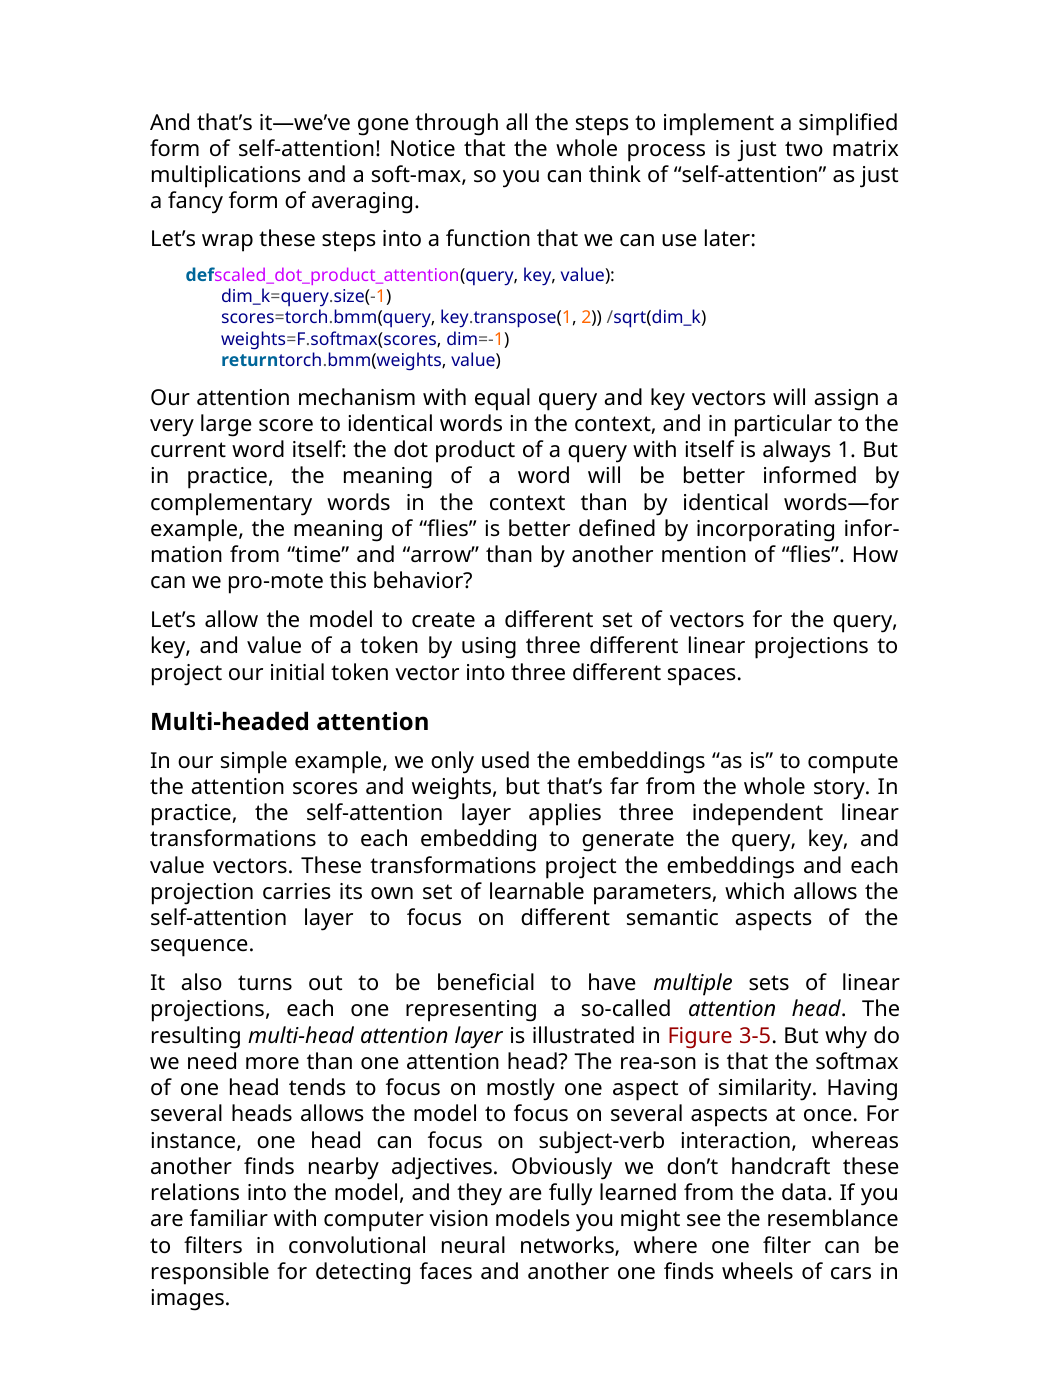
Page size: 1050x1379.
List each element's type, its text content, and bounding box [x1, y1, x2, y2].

text weights=F.softmax(scores, dim=-1) [221, 331, 902, 349]
text And that’s it—we’ve gone through all the steps to implement a simplified form of self-attention! Notice that the whole process is just two matrix multiplications and a soft‐max, so you can think of “self-attention” as just a fancy form of averaging. [150, 109, 900, 214]
text defscaled_dot_product_attention(query, key, value): [185, 267, 902, 285]
text Multi-headed attention [150, 707, 902, 736]
text It also turns out to be beneficial to have multiple sets of linear projections, each one representing a so-called attention head. The resulting multi-head attention layer is illustrated in Figure 3-5. But why do we need more than one attention head? The rea‐son is that the softmax of one head tends to focus on mostly one aspect of similarity. Having several heads allows the model to focus on several aspects at once. For instance, one head can focus on subject-verb interaction, whereas another finds nearby adjectives. Obviously we don’t handcraft these relations into the model, and they are fully learned from the data. If you are familiar with computer vision models you might see the resemblance to filters in convolutional neural networks, where one filter can be responsible for detecting faces and another one finds wheels of cars in images. [150, 969, 900, 1311]
text Let’s allow the model to create a different set of vectors for the query, key, and value of a token by using three different linear projections to project our initial token vector into three different spaces. [150, 606, 900, 685]
text dim_k=query.size(-1) [221, 288, 902, 306]
text returntorch.bmm(weights, value) [221, 352, 902, 370]
text Let’s wrap these steps into a function that we can use later: [150, 223, 902, 253]
text In our simple example, we only used the embeddings “as is” to compute the attention scores and weights, but that’s far from the whole story. In practice, the self-attention layer applies three independent linear transformations to each embedding to generate the query, key, and value vectors. These transformations project the embeddings and each projection carries its own set of learnable parameters, which allows the self-attention layer to focus on different semantic aspects of the sequence. [150, 747, 900, 957]
text scores=torch.bmm(query, key.transpose(1, 2)) /sqrt(dim_k) [221, 310, 902, 327]
text Our attention mechanism with equal query and key vectors will assign a very large score to identical words in the context, and in particular to the current word itself: the dot product of a query with itself is always 1. But in practice, the meaning of a word will be better informed by complementary words in the context than by identical words—for example, the meaning of “flies” is better defined by incorporating infor‐mation from “time” and “arrow” than by another mention of “flies”. How can we pro‐mote this behavior? [150, 384, 900, 594]
